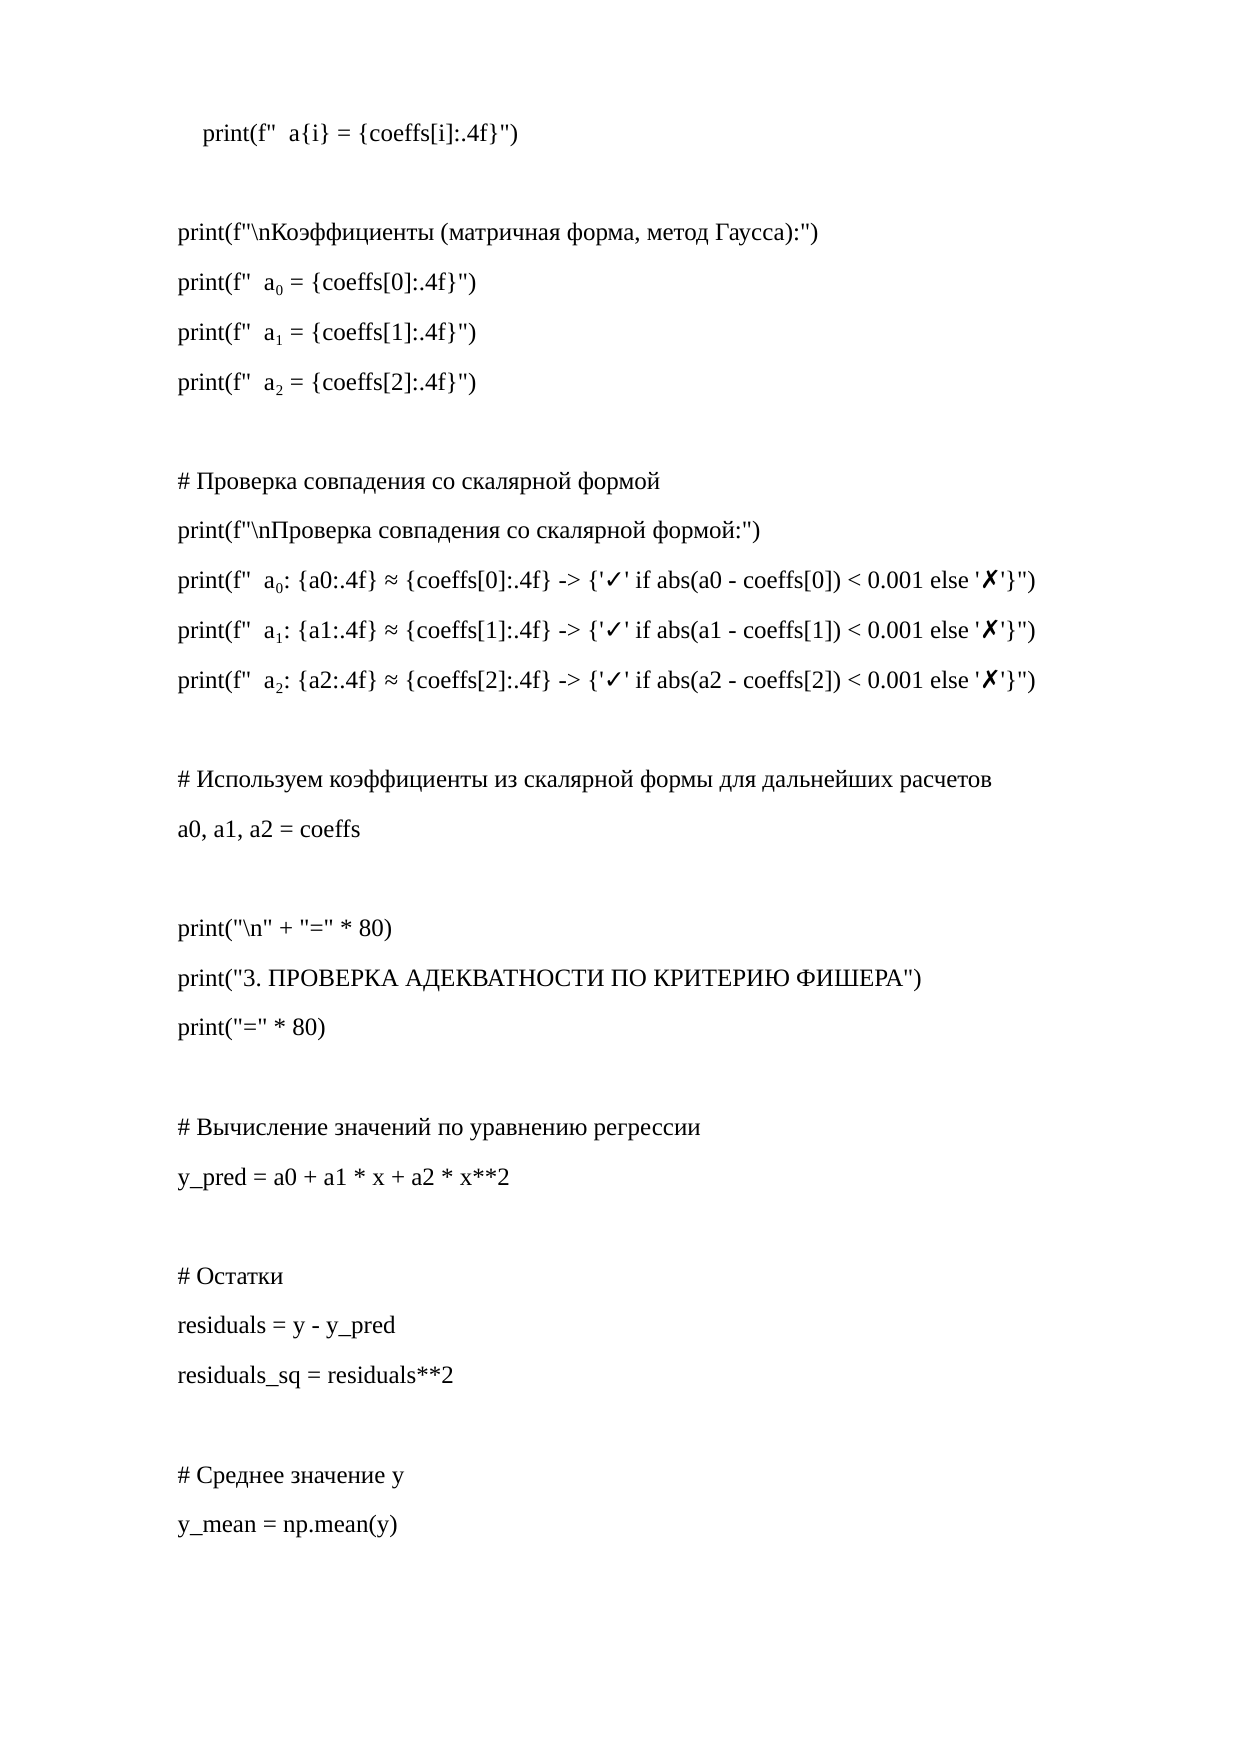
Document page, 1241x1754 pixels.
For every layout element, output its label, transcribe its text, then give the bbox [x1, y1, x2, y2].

text y_mean = np.mean(y) [177, 1509, 1152, 1538]
text print("3. ПРОВЕРКА АДЕКВАТНОСТИ ПО КРИТЕРИЮ ФИШЕРА") [177, 963, 1152, 992]
text # Остатки [177, 1261, 1152, 1290]
text print("=" * 80) [177, 1012, 1152, 1041]
text print(f" a₁ = {coeffs[1]:.4f}") [177, 317, 1152, 346]
text a0, a1, a2 = coeffs [177, 814, 1152, 842]
text print(f" a₀: {a0:.4f} ≈ {coeffs[0]:.4f} -> {'✓' if abs(a0 - coeffs[0]) < 0.001 else '✗'}") [177, 565, 1152, 594]
text print(f" a₂ = {coeffs[2]:.4f}") [177, 367, 1152, 395]
text print(f" a{i} = {coeffs[i]:.4f}") [177, 118, 1152, 147]
text # Проверка совпадения со скалярной формой [177, 466, 1152, 495]
text print(f" a₀ = {coeffs[0]:.4f}") [177, 267, 1152, 296]
text print(f" a₁: {a1:.4f} ≈ {coeffs[1]:.4f} -> {'✓' if abs(a1 - coeffs[1]) < 0.001 else '✗'}") [177, 615, 1152, 644]
text print(f"\nКоэффициенты (матричная форма, метод Гаусса):") [177, 217, 1152, 246]
text # Используем коэффициенты из скалярной формы для дальнейших расчетов [177, 764, 1152, 793]
text print("\n" + "=" * 80) [177, 913, 1152, 942]
text # Вычисление значений по уравнению регрессии [177, 1112, 1152, 1141]
text print(f" a₂: {a2:.4f} ≈ {coeffs[2]:.4f} -> {'✓' if abs(a2 - coeffs[2]) < 0.001 else '✗'}") [177, 665, 1152, 693]
text residuals_sq = residuals**2 [177, 1360, 1152, 1389]
text y_pred = a0 + a1 * x + a2 * x**2 [177, 1162, 1152, 1190]
text print(f"\nПроверка совпадения со скалярной формой:") [177, 516, 1152, 544]
text # Среднее значение y [177, 1460, 1152, 1488]
text residuals = y - y_pred [177, 1311, 1152, 1339]
